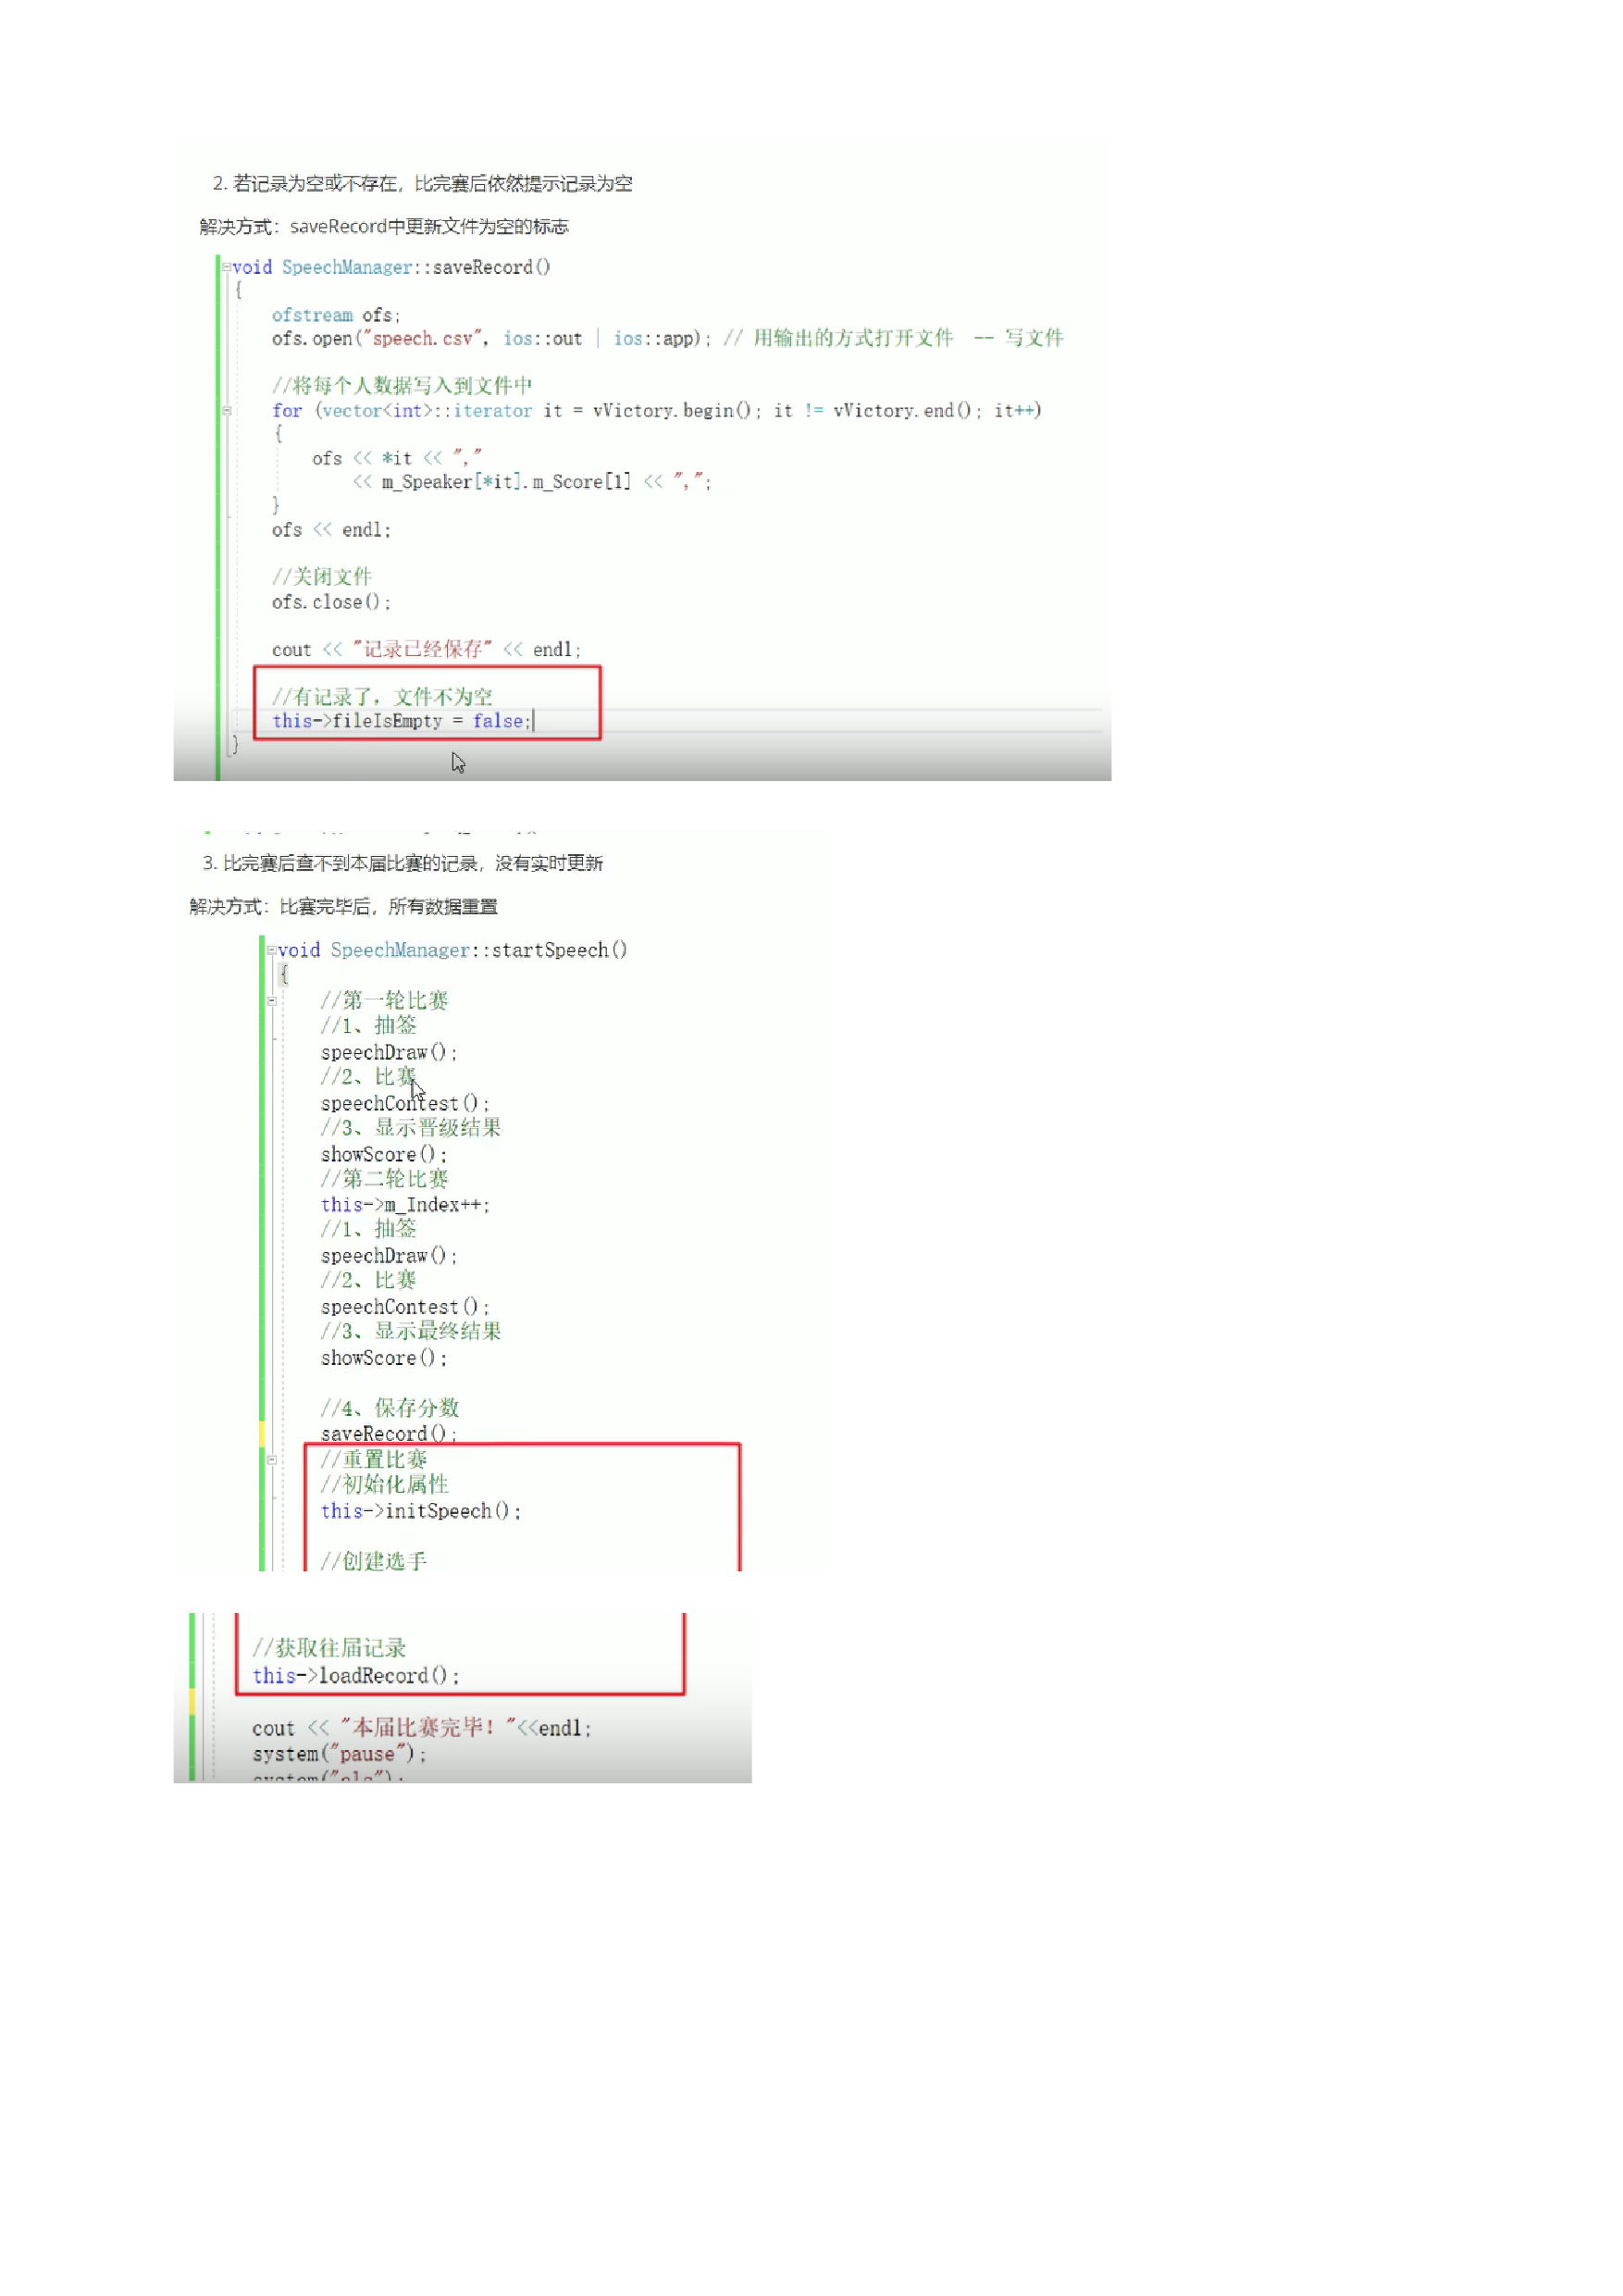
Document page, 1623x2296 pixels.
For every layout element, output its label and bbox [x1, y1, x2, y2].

picture [173, 140, 1112, 781]
picture [173, 1613, 752, 1783]
picture [173, 831, 826, 1571]
